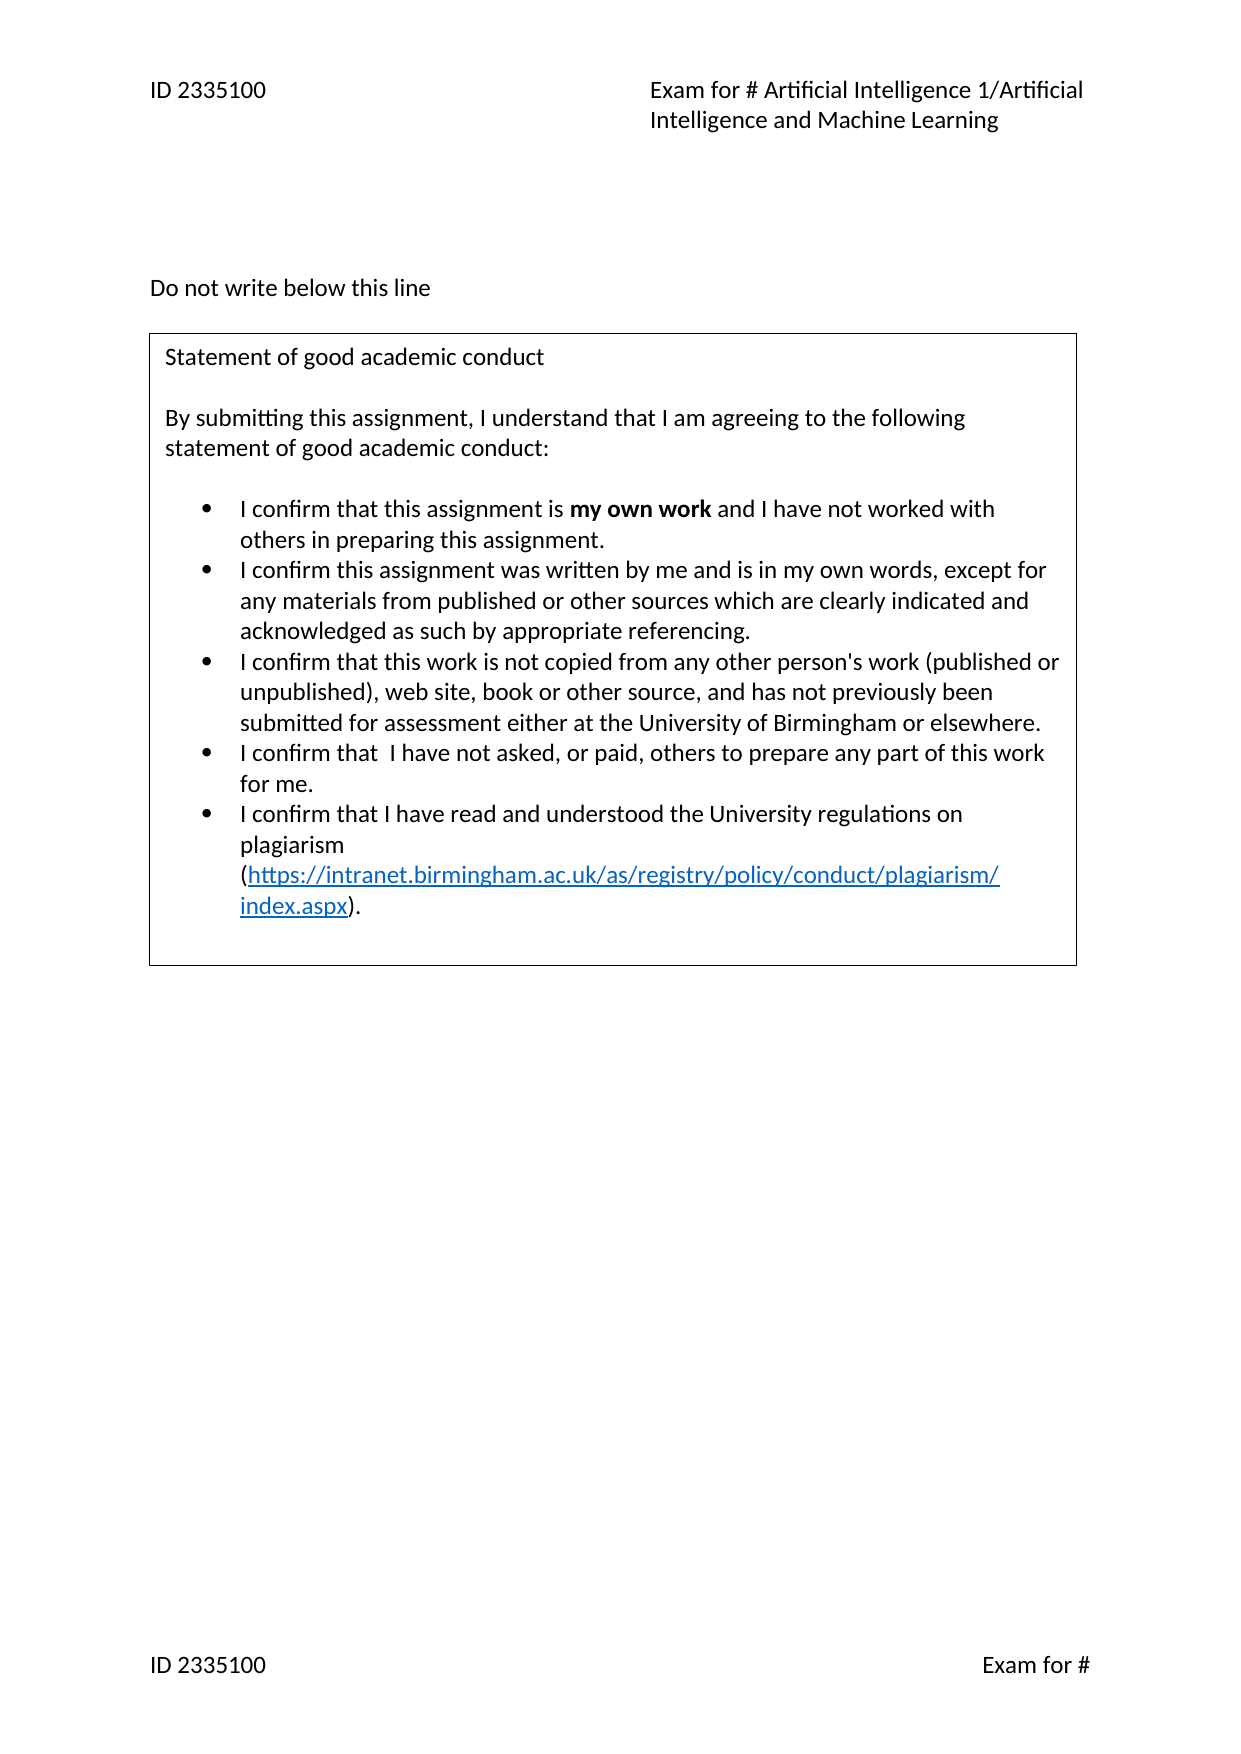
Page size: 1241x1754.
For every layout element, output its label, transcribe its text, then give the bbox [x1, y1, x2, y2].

text Do not write below this line [150, 272, 1090, 303]
